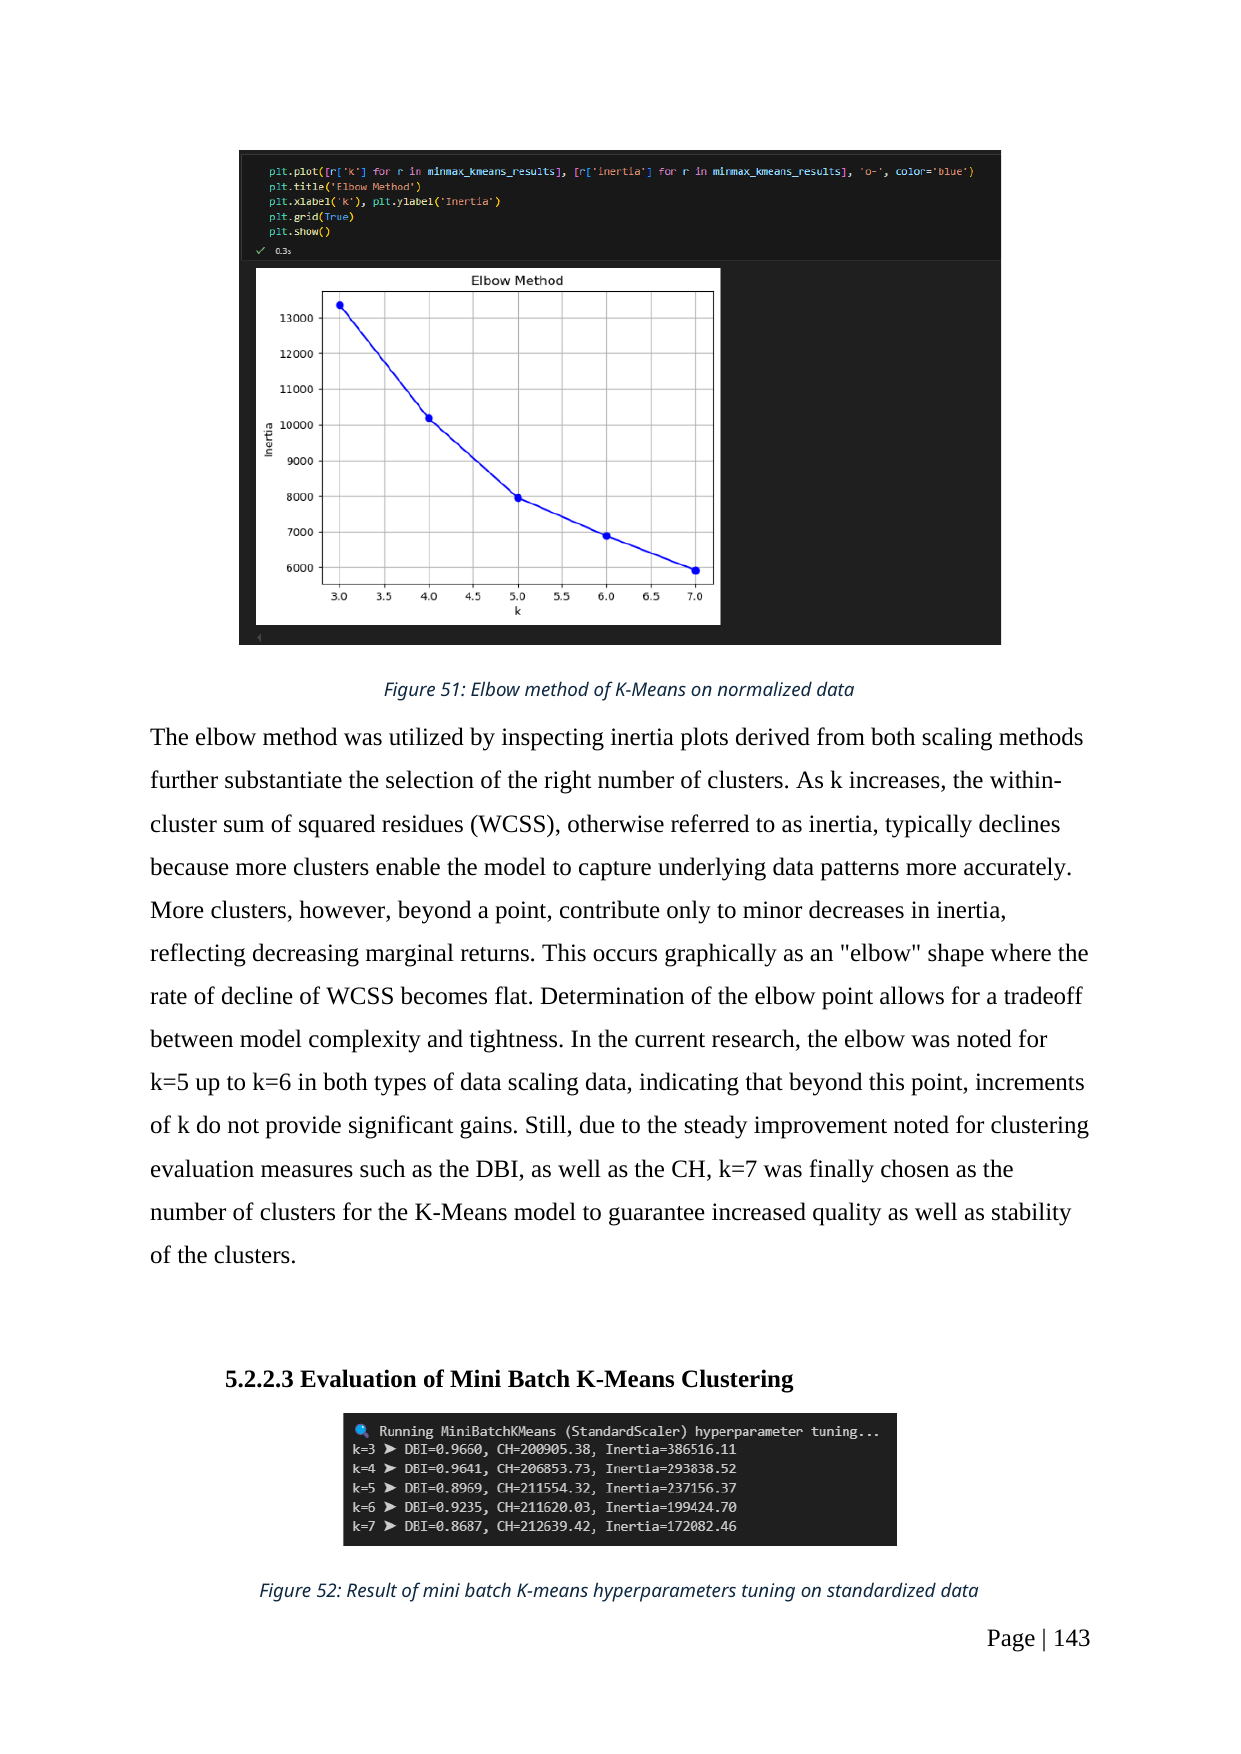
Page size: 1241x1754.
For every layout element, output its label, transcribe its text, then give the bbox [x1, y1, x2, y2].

picture [343, 1413, 897, 1546]
text The elbow method was utilized by inspecting inertia plots derived from both scaling methods further substantiate the selection of the right number of clusters. As k increases, the within-cluster sum of squared residues (WCSS), otherwise referred to as inertia, typically declines because more clusters enable the model to capture underlying data patterns more accurately. More clusters, however, beyond a point, contribute only to minor decreases in inertia, reflecting decreasing marginal returns. This occurs graphically as an "elbow" shape where the rate of decline of WCSS becomes flat. Determination of the elbow point allows for a tradeoff between model complexity and tightness. In the current research, the elbow was noted for k=5 up to k=6 in both types of data scaling data, indicating that beyond this point, increments of k do not provide significant gains. Still, due to the steady improvement noted for clustering evaluation measures such as the DBI, as well as the CH, k=7 was finally chosen as the number of clusters for the K-Means model to guarantee increased quality as well as stability of the clusters. [150, 722, 1090, 1269]
subtitle 5.2.2.3 Evaluation of Mini Batch K-Means Clustering [150, 1364, 1090, 1392]
picture [239, 150, 1002, 645]
